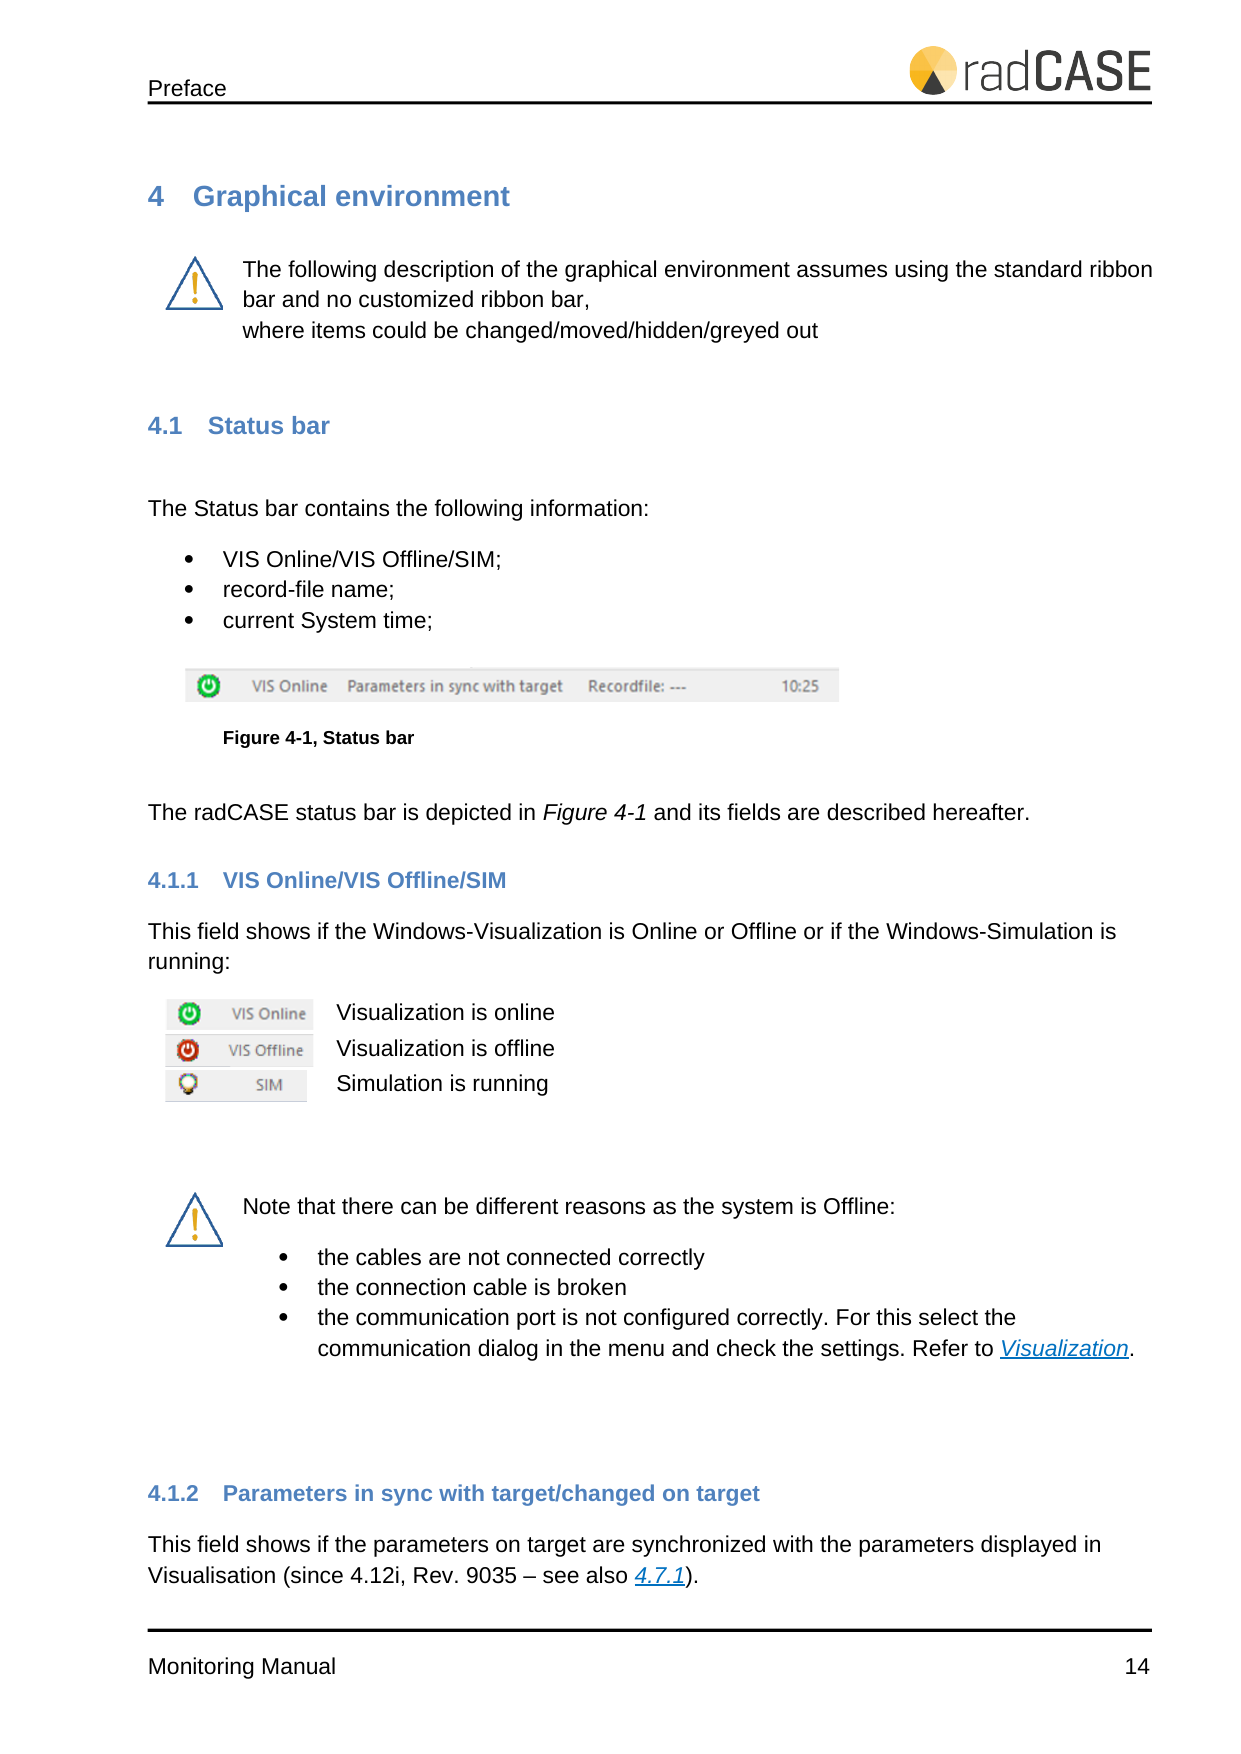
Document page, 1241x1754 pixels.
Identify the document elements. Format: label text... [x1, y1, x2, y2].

picture [165, 1192, 223, 1247]
table_cell Visualization is offline [325, 1035, 566, 1070]
subtitle Status bar [148, 411, 1152, 440]
table_header Visualization is online [325, 999, 566, 1035]
picture [909, 46, 1151, 95]
subtitle Parameters in sync with target/changed on target [148, 1480, 1152, 1506]
picture [165, 1034, 314, 1067]
table_header [154, 250, 231, 374]
text This field shows if the parameters on target are synchronized with the parameters displayed in Visualisation (since 4.12i, Rev. 9035 – see also 4.7.1). [148, 1531, 1152, 1588]
subtitle Graphical environment [148, 179, 1152, 213]
text The radCASE status bar is depicted in Figure 4-1 and its fields are described hereafter. [148, 799, 1152, 825]
picture [165, 999, 314, 1030]
table_header [154, 999, 325, 1035]
text current System time; [185, 607, 1152, 633]
subtitle VIS Online/VIS Offline/SIM [148, 867, 1152, 893]
text The Status bar contains the following information: [148, 495, 1152, 521]
picture [184, 667, 840, 702]
table_header Note that there can be different reasons as the system is Offline: the cables are not connected correctly the connection cable is broken the communication port is not configured correctly. For this select the communication dialog in the menu and check the settings. Refer to Visualization. [231, 1187, 1188, 1442]
table_header [154, 1187, 231, 1442]
table_cell Simulation is running [325, 1070, 566, 1106]
table_header The following description of the graphical environment assumes using the standard ribbon bar and no customized ribbon bar, where items could be changed/moved/hidden/greyed out [231, 250, 1188, 374]
text Figure 4-1, Status bar [223, 726, 1152, 748]
text VIS Online/VIS Offline/SIM; [185, 546, 1152, 572]
text This field shows if the Windows-Visualization is Online or Offline or if the Windows-Simulation is running: [148, 918, 1152, 975]
table_cell [154, 1035, 325, 1070]
text record-file name; [185, 576, 1152, 603]
picture [165, 1070, 307, 1102]
picture [165, 256, 223, 310]
table_cell [154, 1070, 325, 1106]
